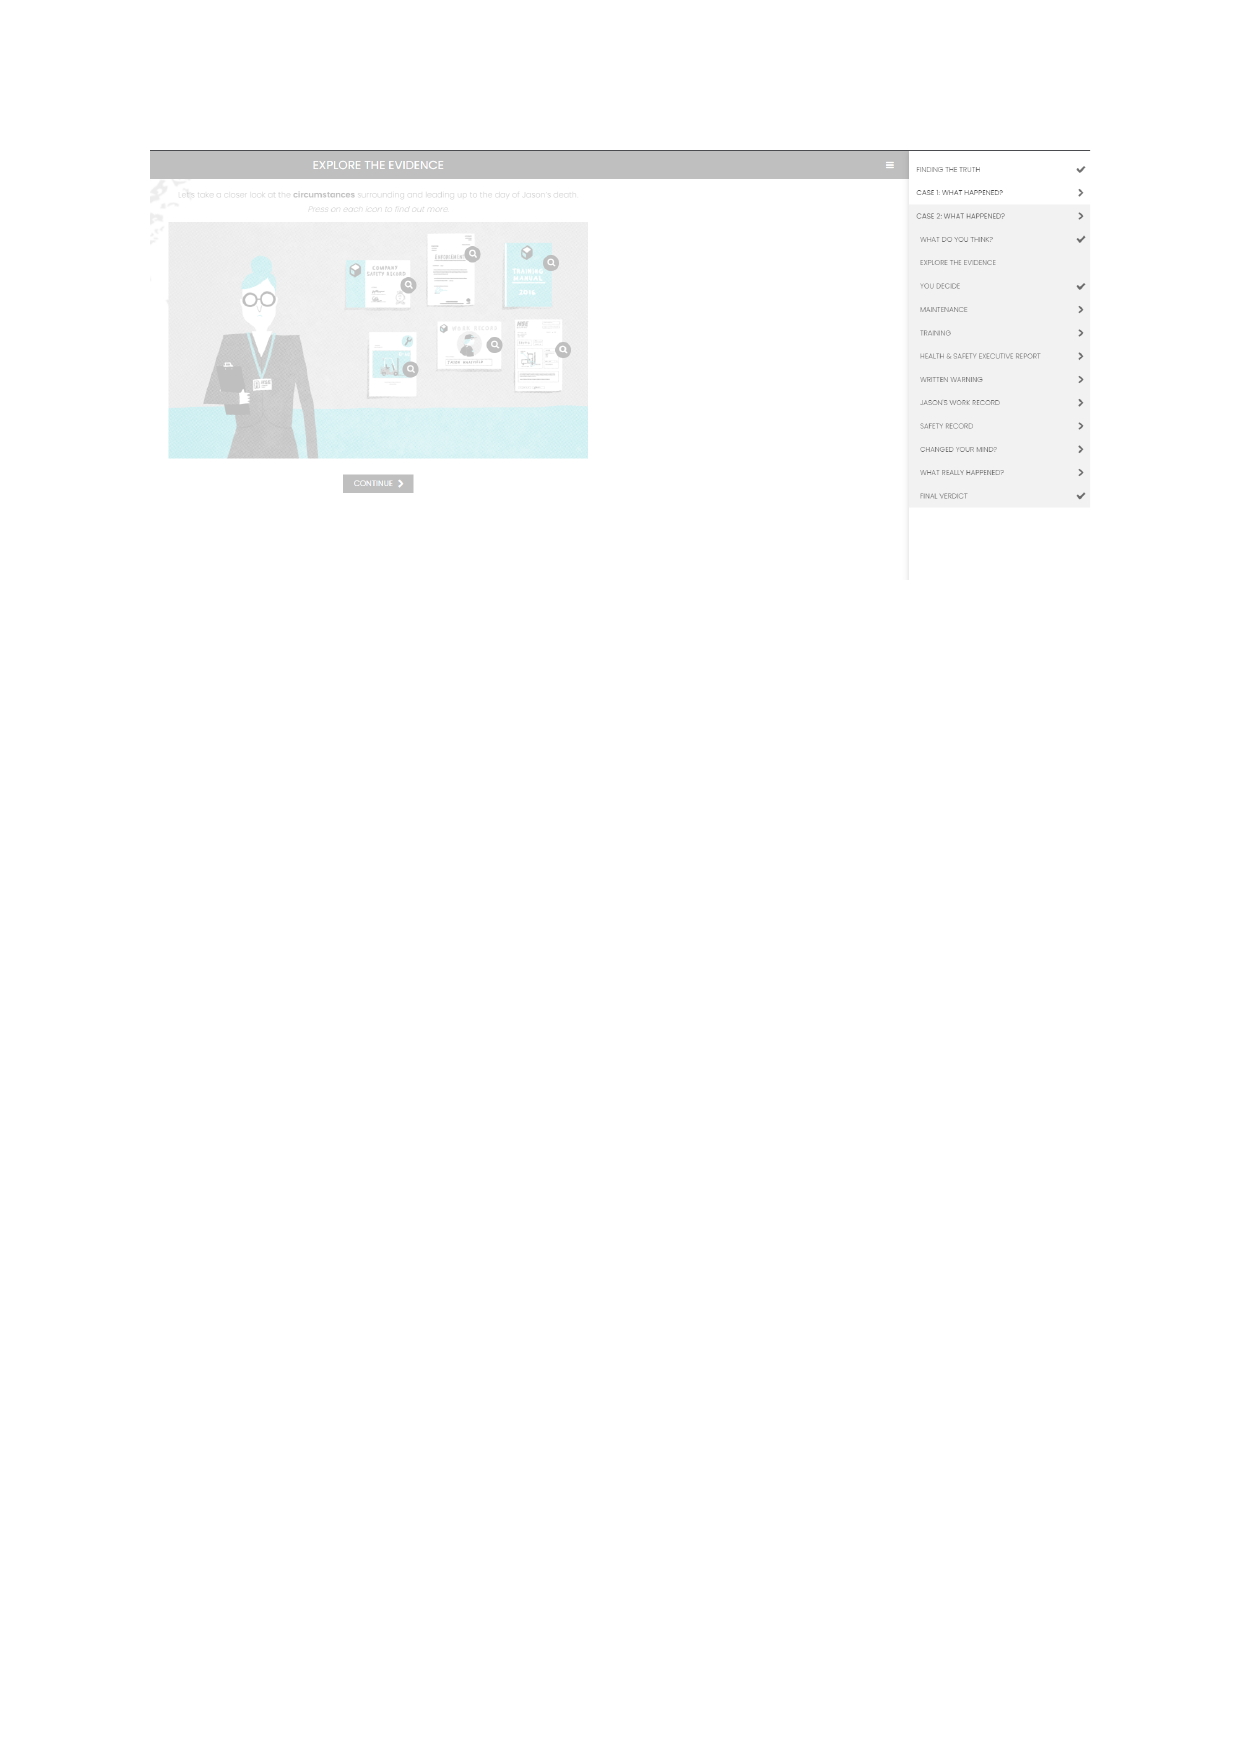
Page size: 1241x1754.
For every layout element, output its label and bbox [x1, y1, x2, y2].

picture [150, 150, 1091, 580]
